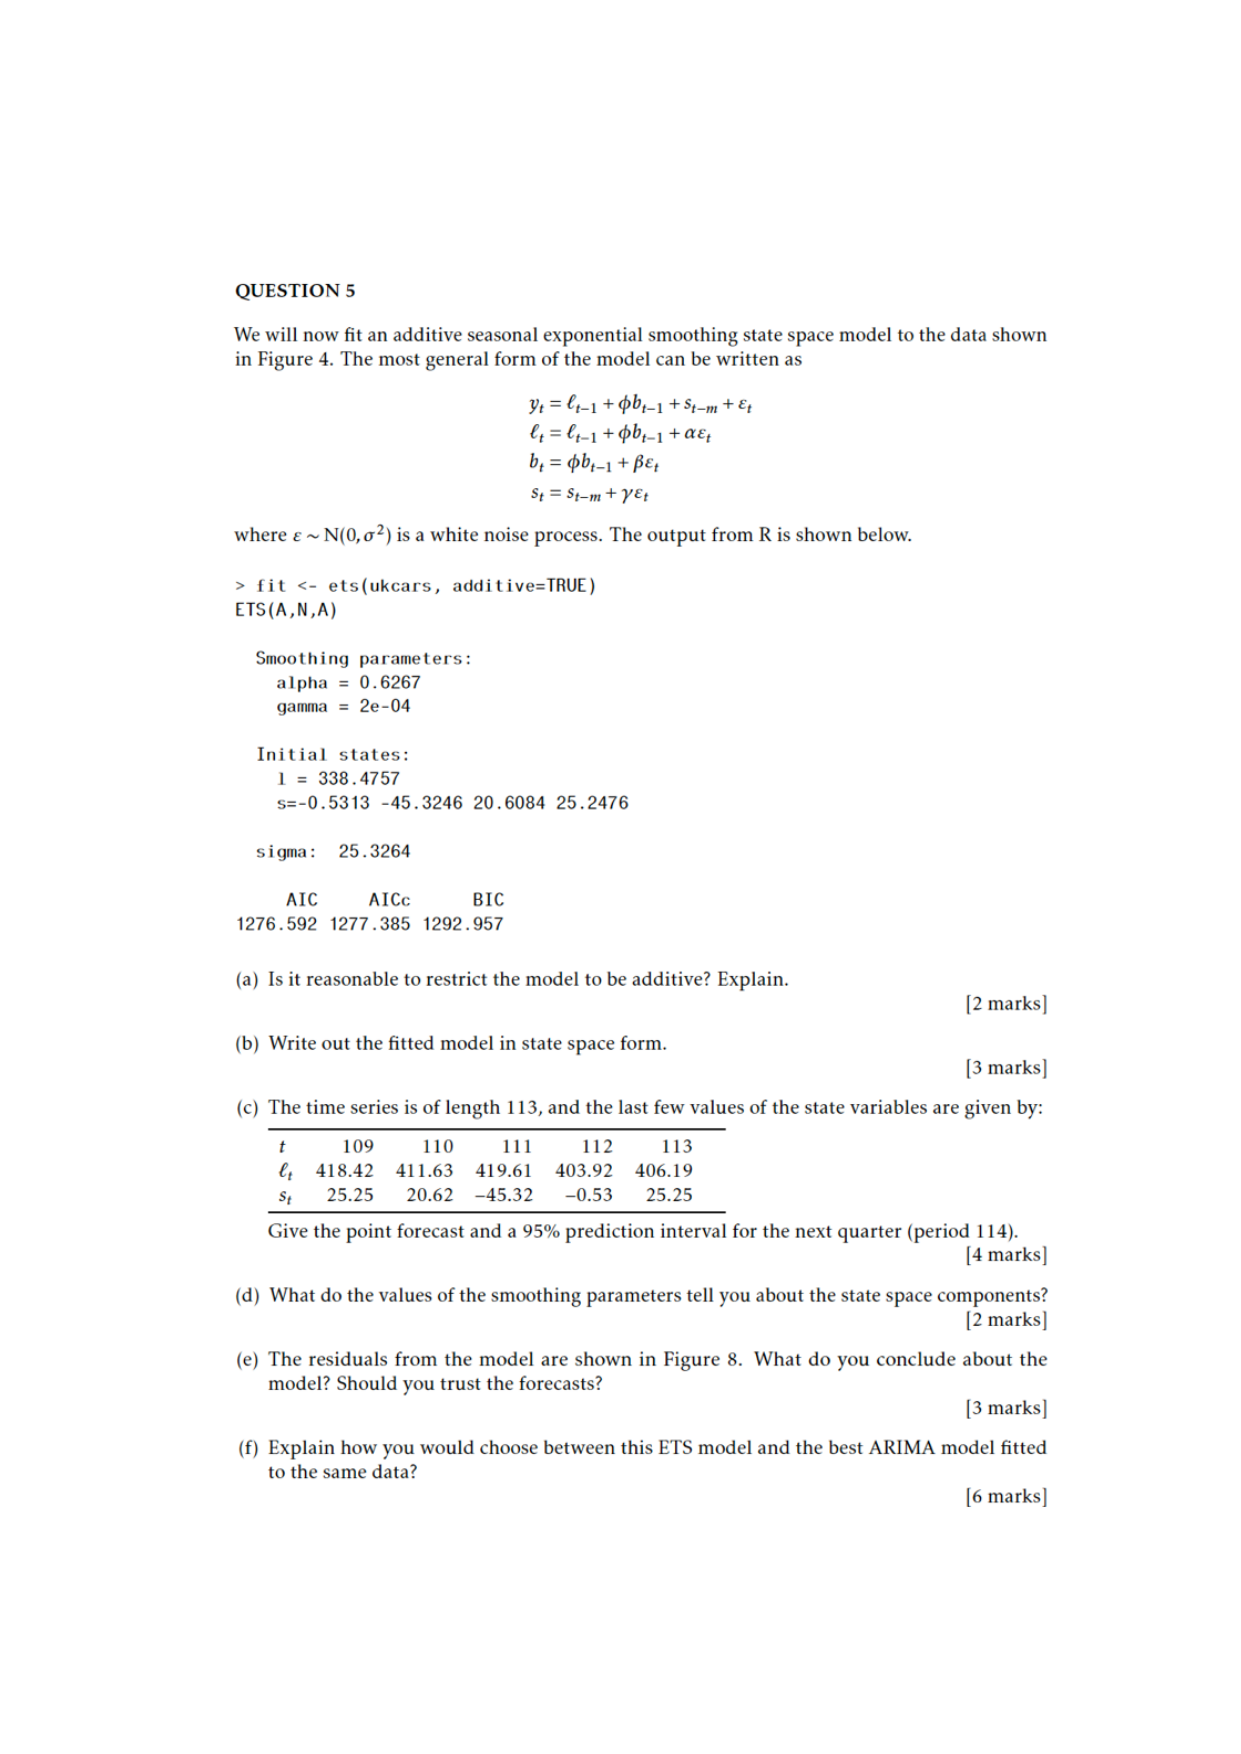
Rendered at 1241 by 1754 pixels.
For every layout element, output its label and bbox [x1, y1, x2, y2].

picture [150, 256, 1090, 1554]
